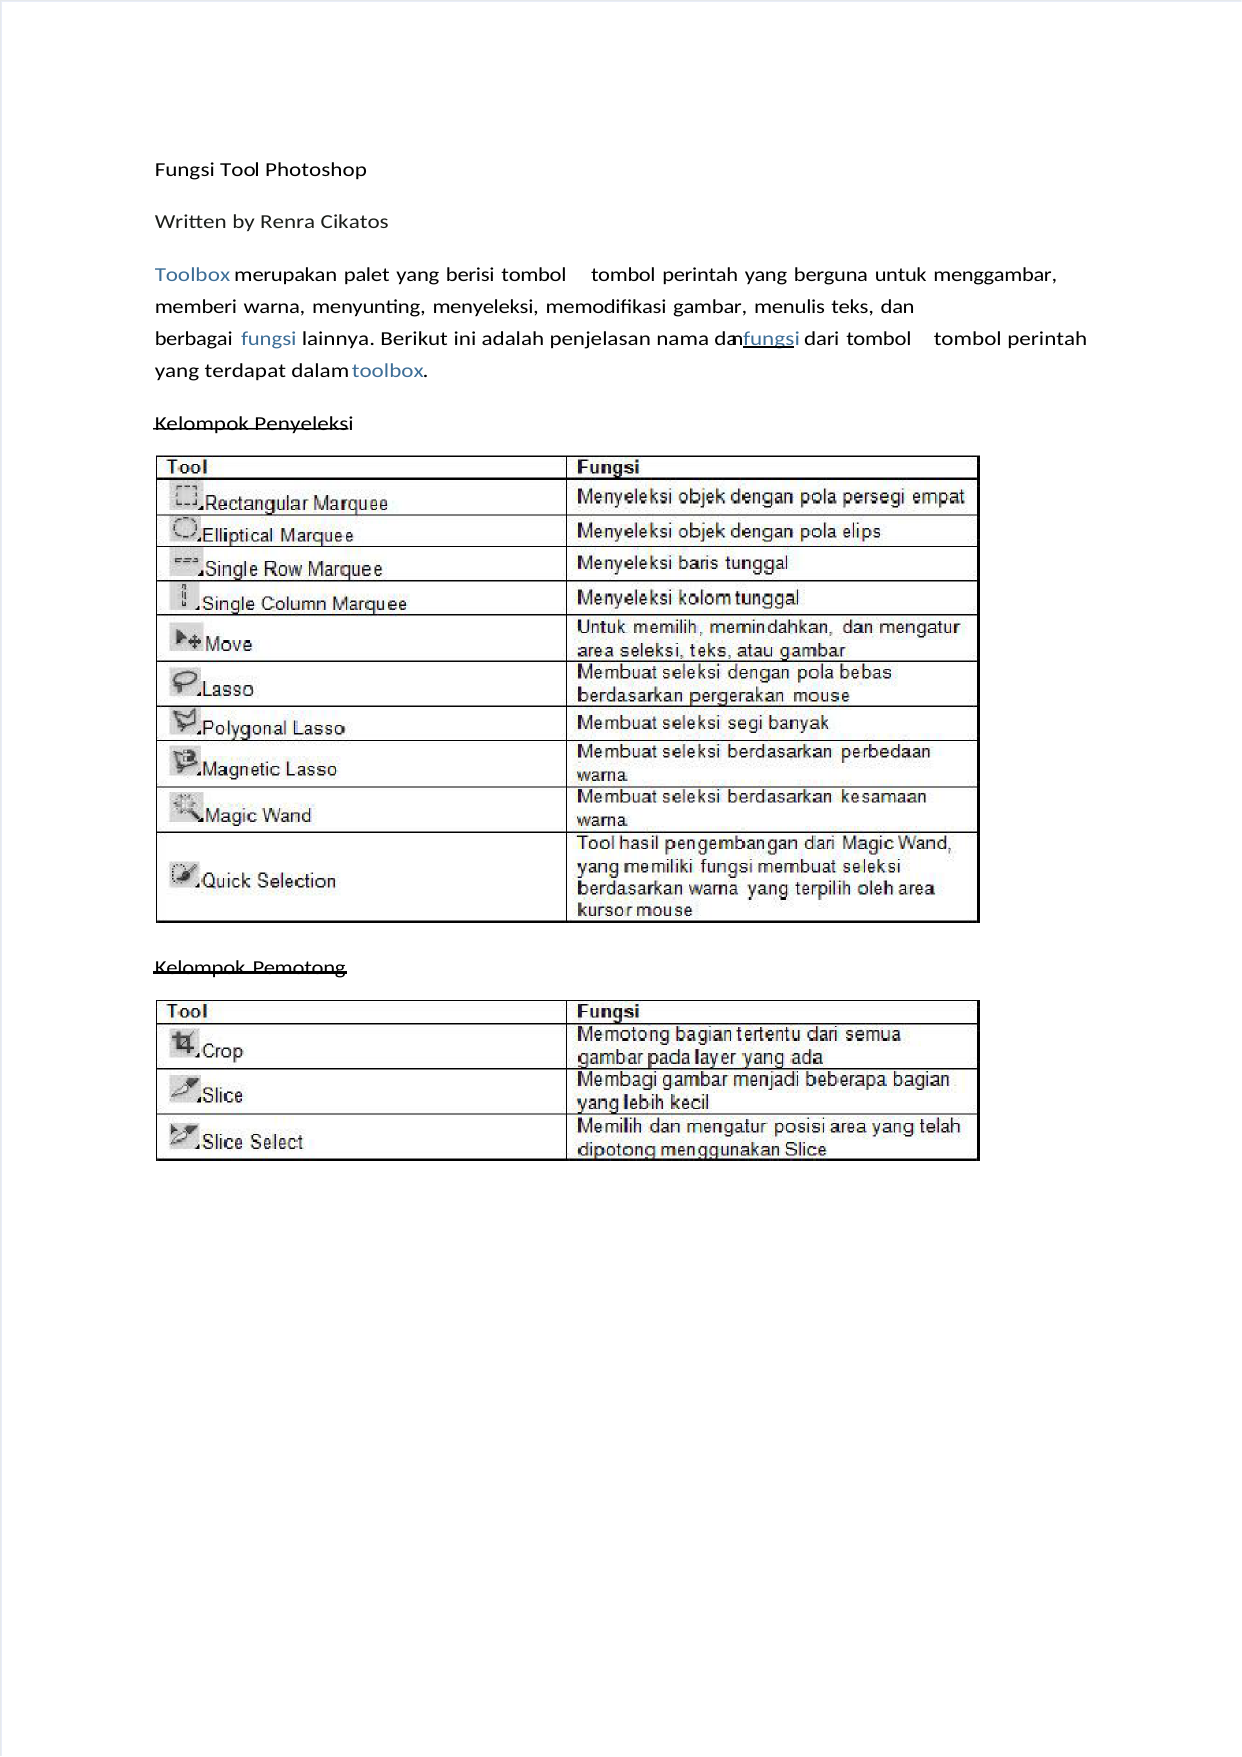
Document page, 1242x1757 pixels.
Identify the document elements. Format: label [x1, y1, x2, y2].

picture [152, 427, 980, 923]
picture [152, 970, 980, 1161]
